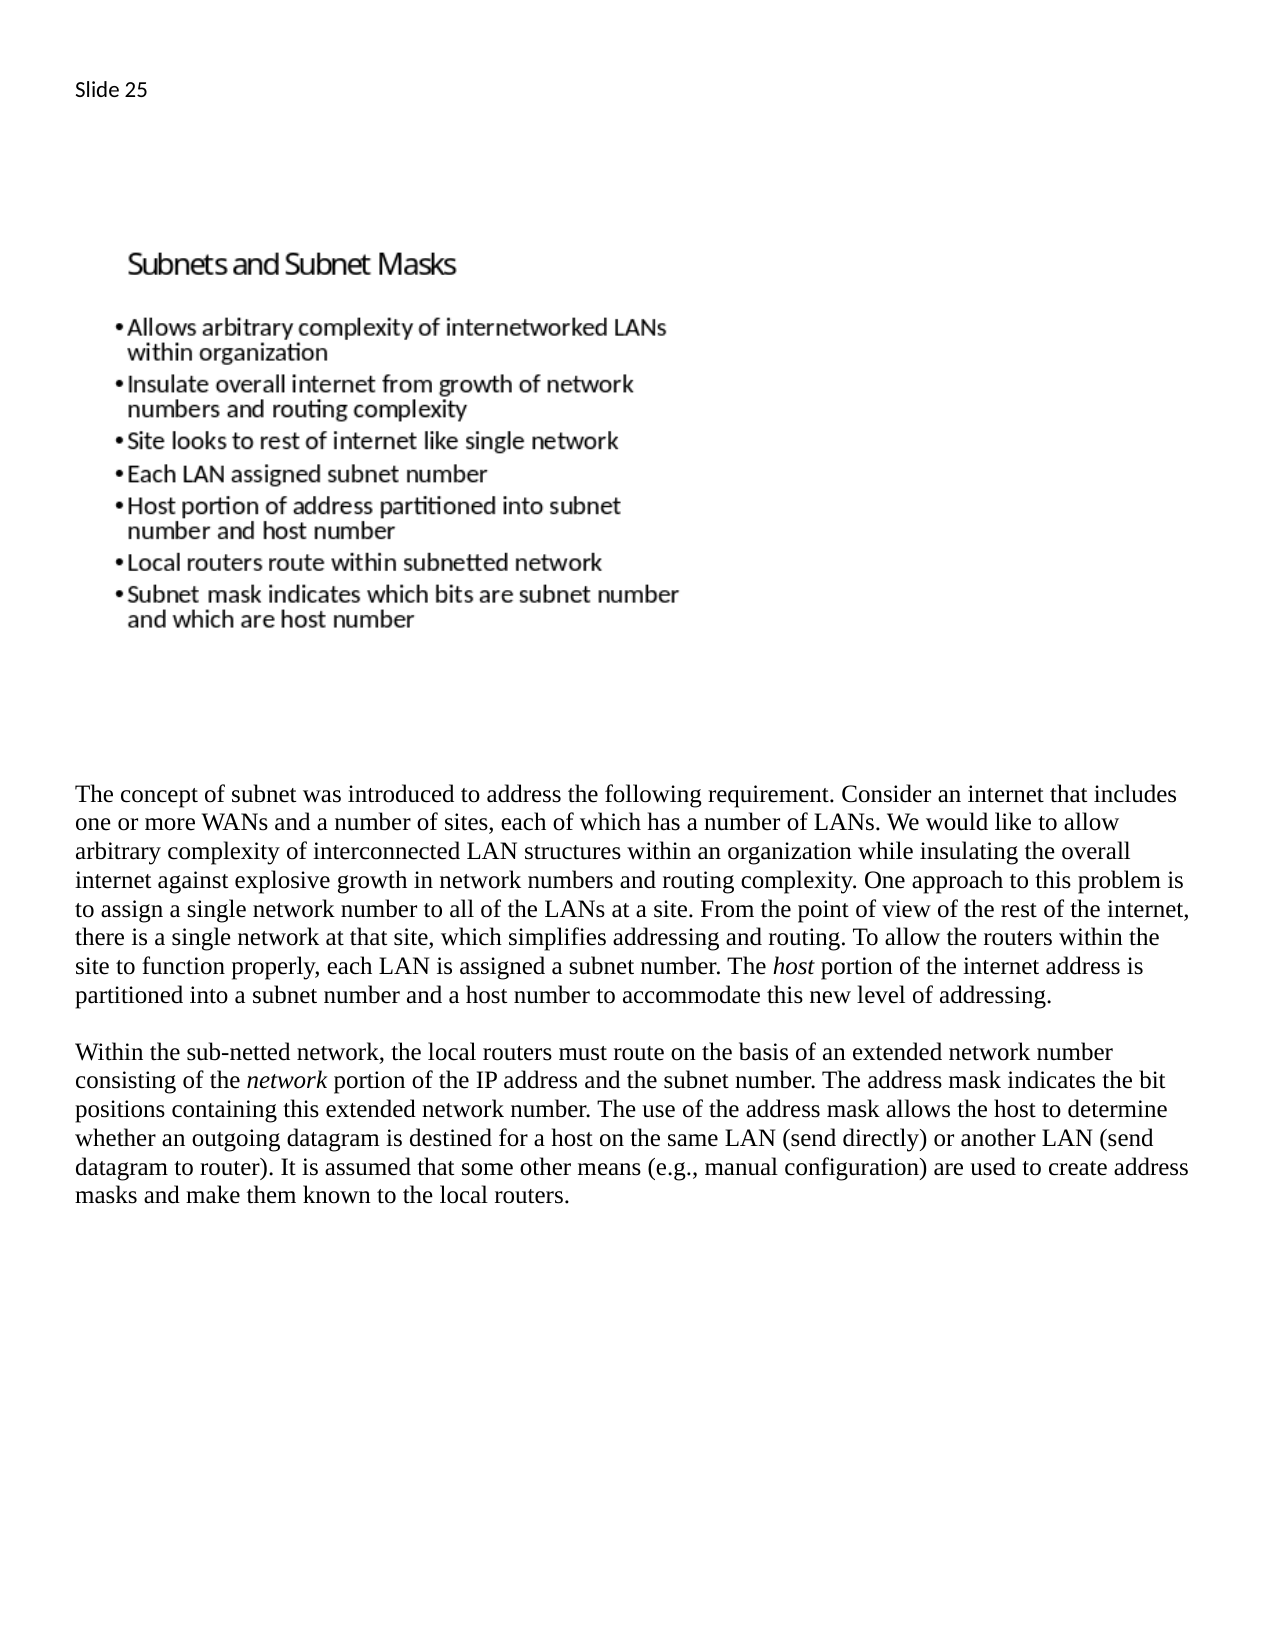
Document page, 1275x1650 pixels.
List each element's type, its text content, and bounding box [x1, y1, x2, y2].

text The concept of subnet was introduced to address the following requirement. Consider an internet that includes one or more WANs and a number of sites, each of which has a number of LANs. We would like to allow arbitrary complexity of interconnected LAN structures within an organization while insulating the overall internet against explosive growth in network numbers and routing complexity. One approach to this problem is to assign a single network number to all of the LANs at a site. From the point of view of the rest of the internet, there is a single network at that site, which simplifies addressing and routing. To allow the routers within the site to function properly, each LAN is assigned a subnet number. The host portion of the internet address is partitioned into a subnet number and a host number to accommodate this new level of addressing. [75, 779, 1200, 1009]
text Slide 25 [75, 75, 1200, 103]
text Within the sub-netted network, the local routers must route on the basis of an extended network number consisting of the network portion of the IP address and the subnet number. The address mask indicates the bit positions containing this extended network number. The use of the address mask allows the host to determine whether an outgoing datagram is destined for a host on the same LAN (send directly) or another LAN (send datagram to router). It is assumed that some other means (e.g., manual configuration) are used to create address masks and make them known to the local routers. [75, 1037, 1200, 1209]
